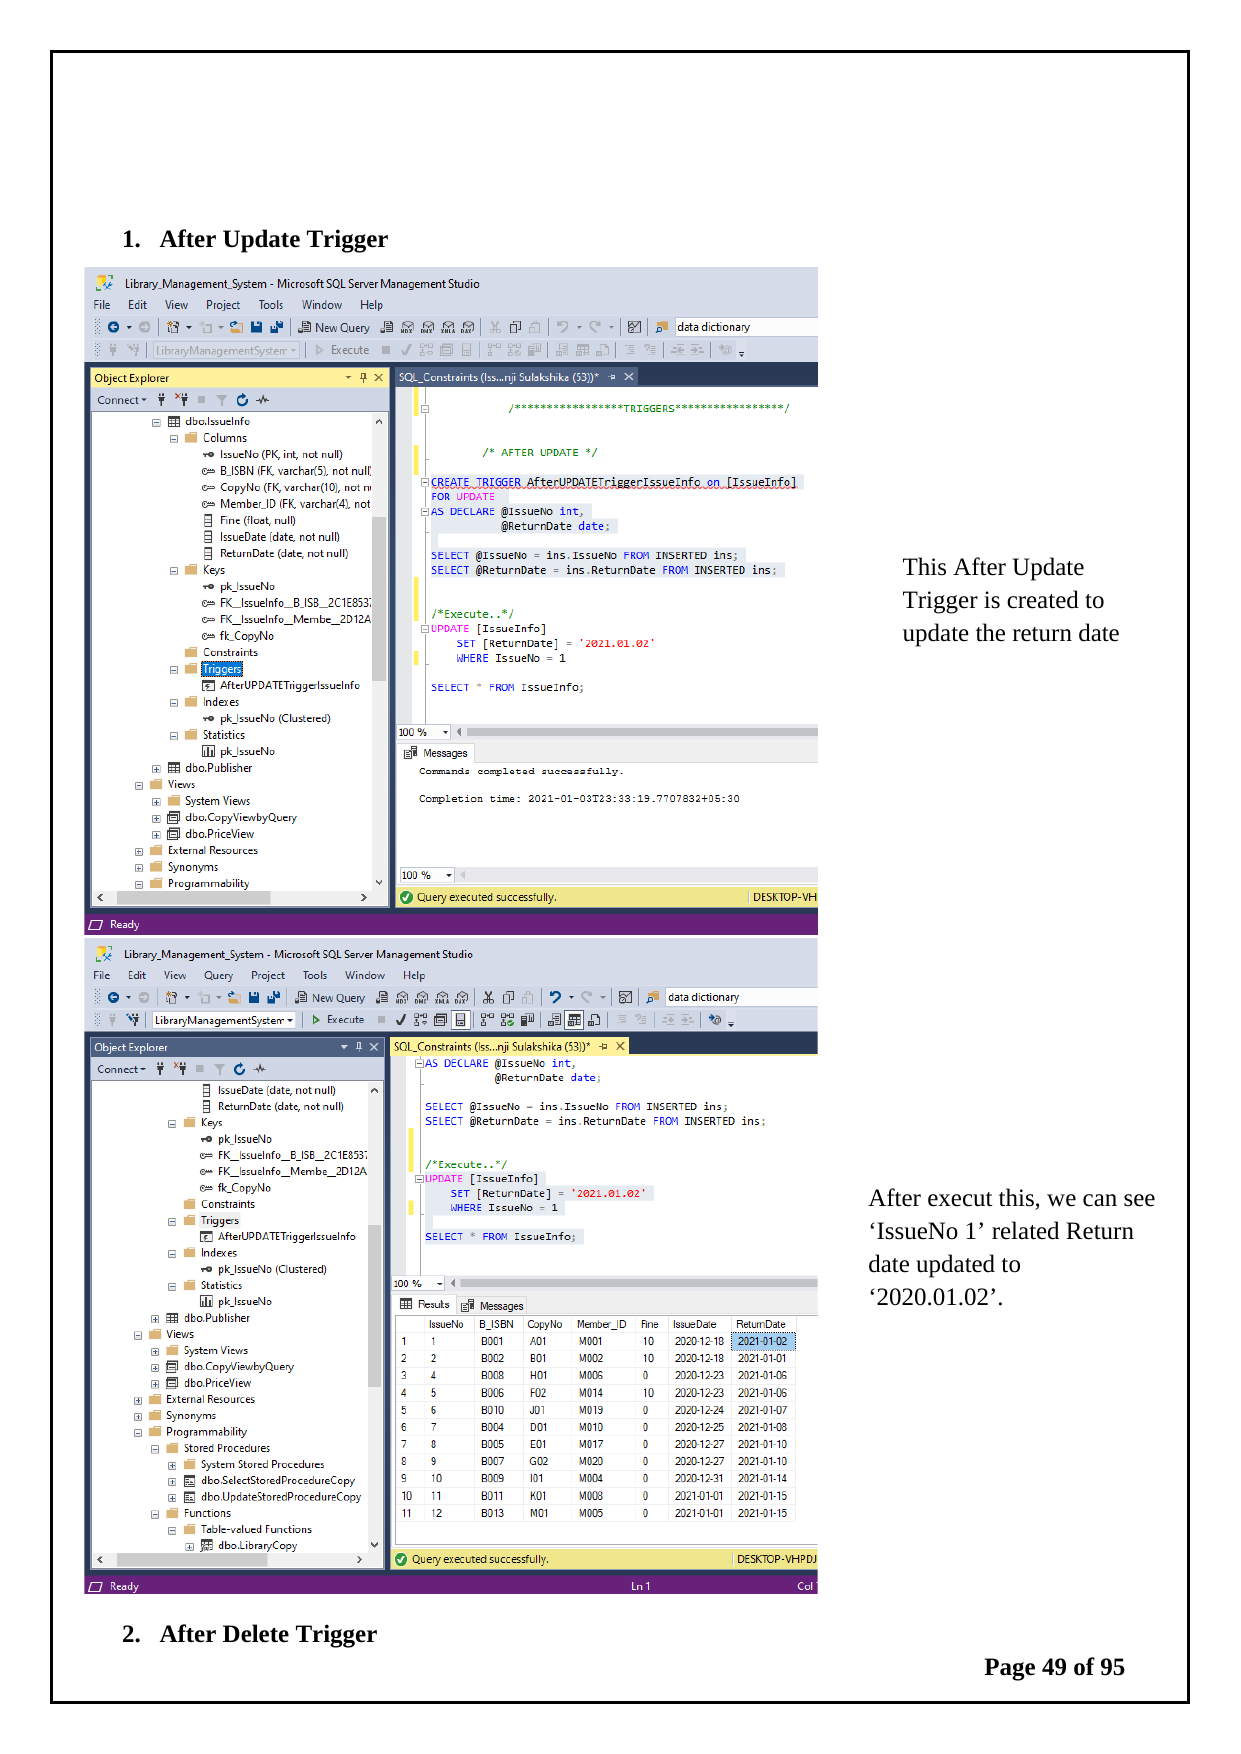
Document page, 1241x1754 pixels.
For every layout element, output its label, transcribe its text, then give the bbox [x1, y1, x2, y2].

picture [84, 267, 818, 935]
subtitle After Update Trigger [122, 224, 1125, 253]
picture [84, 938, 818, 1594]
subtitle After Delete Trigger [122, 1619, 1125, 1647]
